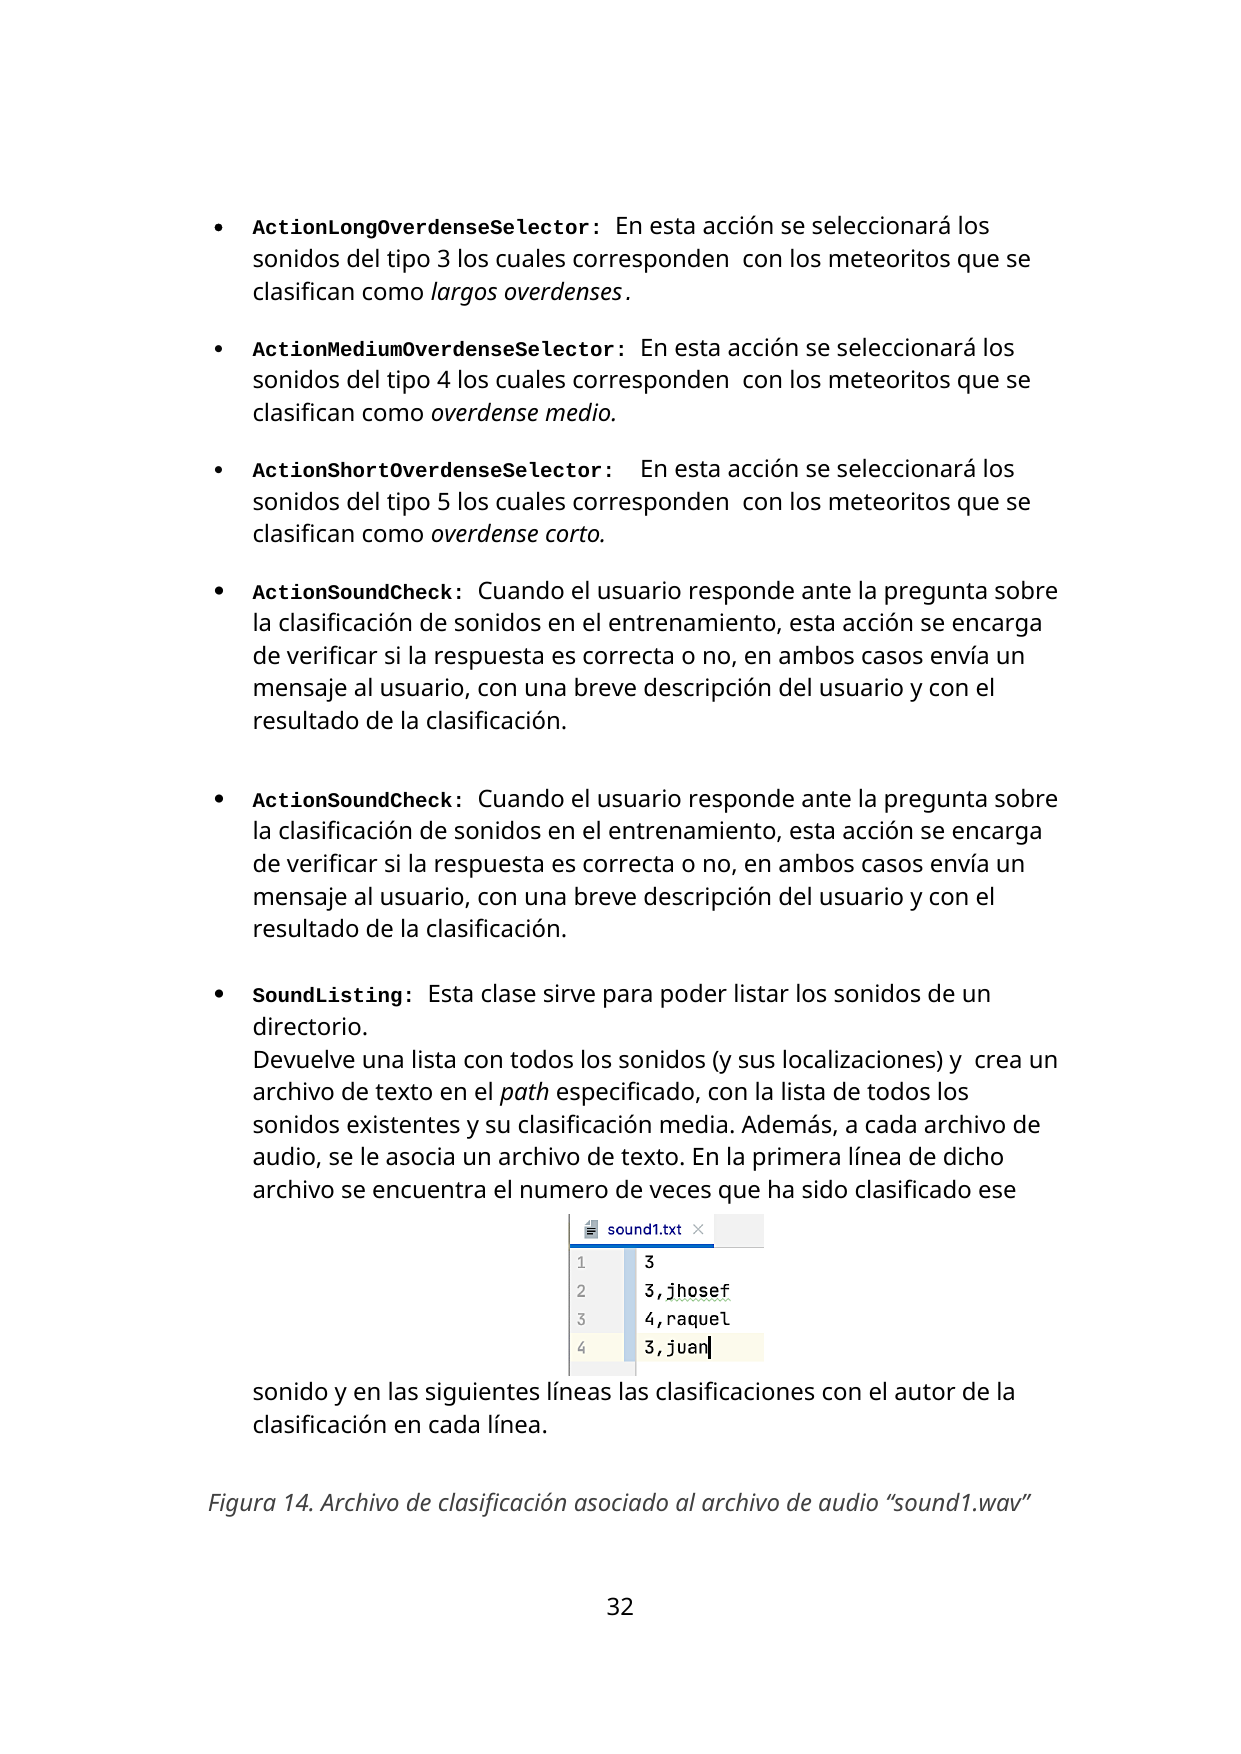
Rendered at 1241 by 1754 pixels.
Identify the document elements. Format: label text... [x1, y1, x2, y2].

list ActionSoundCheck: Cuando el usuario responde ante la pregunta sobre la clasificación de sonidos en el entrenamiento, esta acción se encarga de verificar si la respuesta es correcta o no, en ambos casos envía un mensaje al usuario, con una breve descripción del usuario y con el resultado de la clasificación. [215, 573, 1063, 736]
list ActionLongOverdenseSelector: En esta acción se seleccionará los sonidos del tipo 3 los cuales corresponden con los meteoritos que se clasifican como largos overdenses. [215, 209, 1063, 331]
picture [568, 1214, 764, 1376]
list SoundListing: Esta clase sirve para poder listar los sonidos de un directorio. Devuelve una lista con todos los sonidos (y sus localizaciones) y crea un archivo de texto en el path especificado, con la lista de todos los sonidos existentes y su clasificación media. Además, a cada archivo de audio, se le asocia un archivo de texto. En la primera línea de dicho archivo se encuentra el numero de veces que ha sido clasificado ese sonido y en las siguientes líneas las clasificaciones con el autor de la clasificación en cada línea. [215, 977, 1063, 1440]
list ActionSoundCheck: Cuando el usuario responde ante la pregunta sobre la clasificación de sonidos en el entrenamiento, esta acción se encarga de verificar si la respuesta es correcta o no, en ambos casos envía un mensaje al usuario, con una breve descripción del usuario y con el resultado de la clasificación. [215, 782, 1063, 944]
text Figura 14. Archivo de clasificación asociado al archivo de audio “sound1.wav” [177, 1486, 1063, 1518]
list ActionShortOverdenseSelector: En esta acción se seleccionará los sonidos del tipo 5 los cuales corresponden con los meteoritos que se clasifican como overdense corto. [215, 452, 1063, 550]
list ActionMediumOverdenseSelector: En esta acción se seleccionará los sonidos del tipo 4 los cuales corresponden con los meteoritos que se clasifican como overdense medio. [215, 331, 1063, 452]
